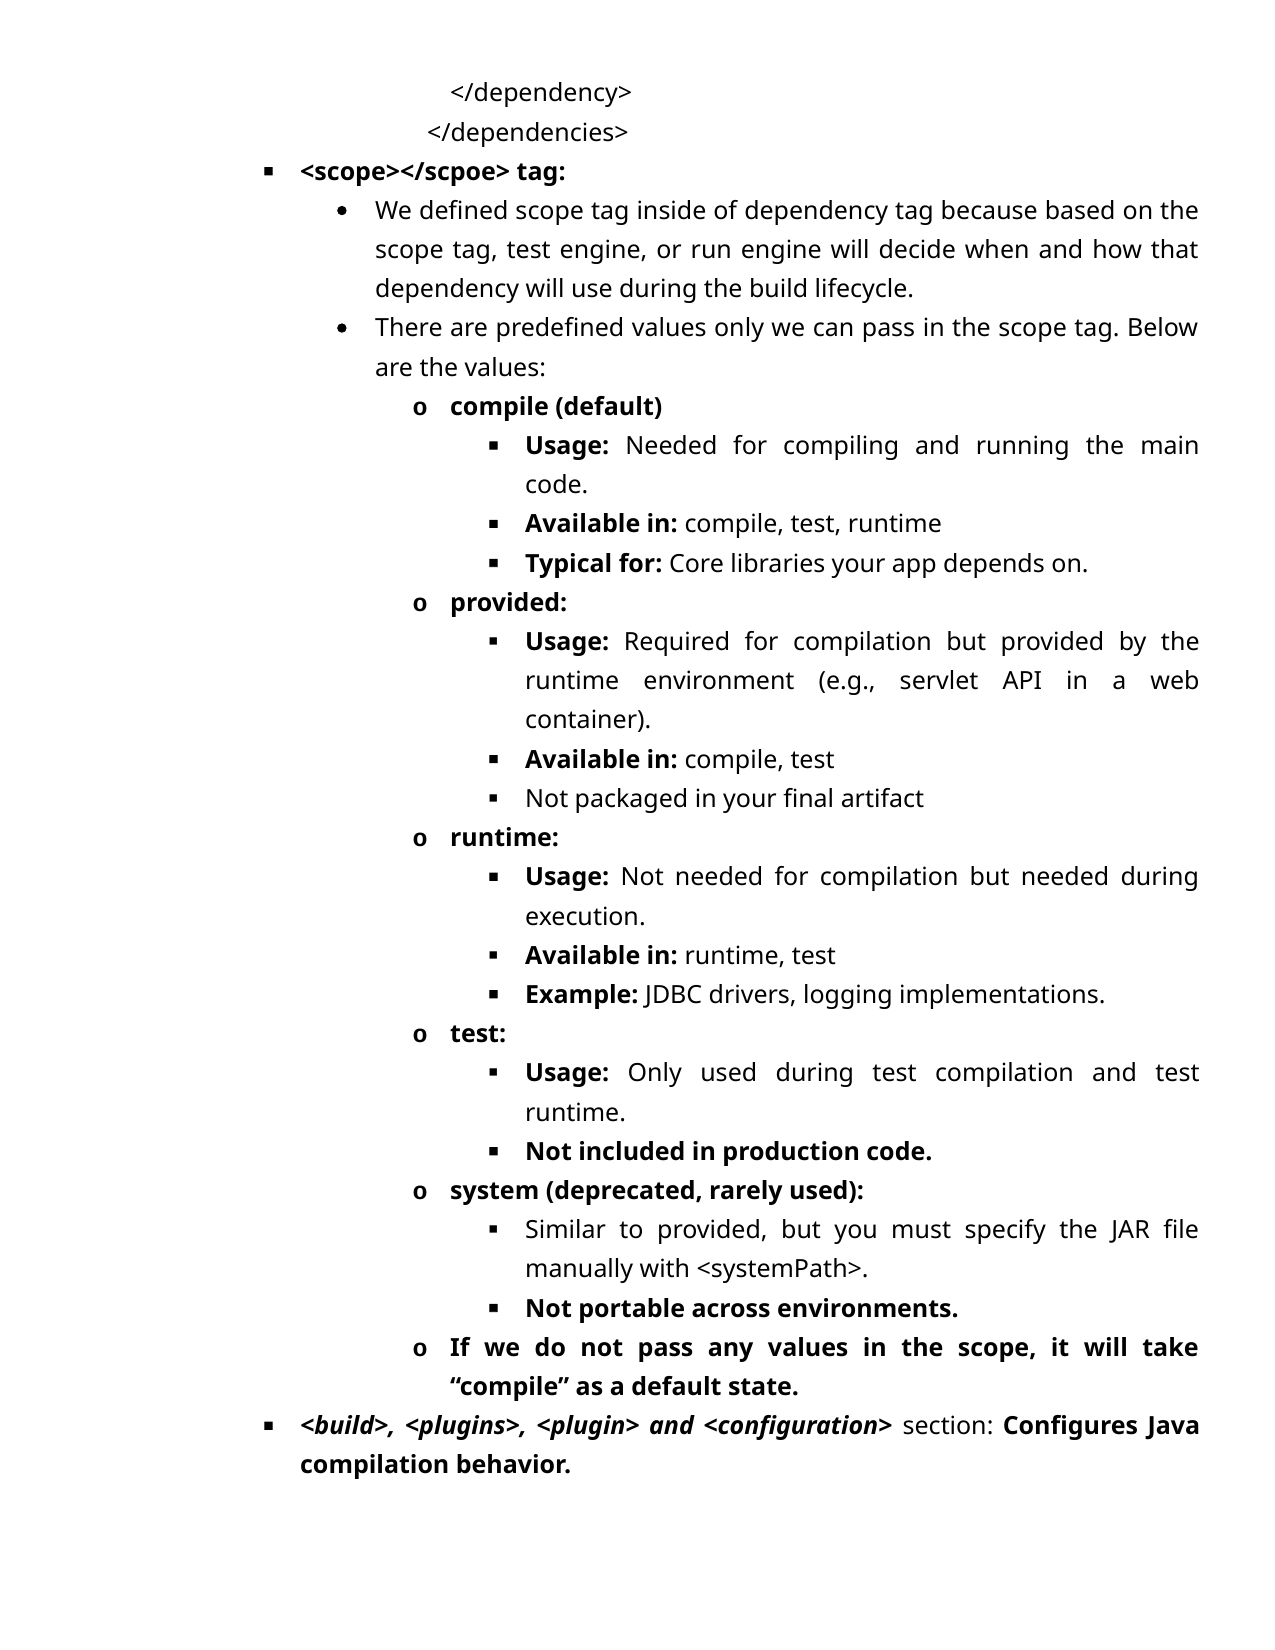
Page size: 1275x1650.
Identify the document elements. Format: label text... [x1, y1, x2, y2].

list Not included in production code. [487, 1133, 1200, 1167]
list Typical for: Core libraries your app depends on. [487, 545, 1200, 579]
list runtime: [412, 819, 1200, 854]
list Available in: runtime, test [487, 937, 1200, 971]
list test: [412, 1016, 1200, 1050]
list Available in: compile, test, runtime [487, 506, 1200, 540]
list Usage: Not needed for compilation but needed during execution. [487, 859, 1200, 932]
list There are predefined values only we can pass in the scope tag. Below are the values: [337, 310, 1200, 383]
list Usage: Needed for compiling and running the main code. [487, 428, 1200, 501]
list </dependencies> [375, 114, 1200, 148]
list Example: JDBC drivers, logging implementations. [487, 976, 1200, 1011]
list <build>, <plugins>, <plugin> and <configuration> section: Configures Java compilation behavior. [262, 1408, 1200, 1481]
list system (deprecated, rarely used): [412, 1172, 1200, 1207]
list Usage: Required for compilation but provided by the runtime environment (e.g., servlet API in a web container). [487, 624, 1200, 736]
list If we do not pass any values in the scope, it will take “compile” as a default state. [412, 1329, 1200, 1403]
list Not packaged in your final artifact [487, 780, 1200, 814]
list <scope></scpoe> tag: [262, 153, 1200, 187]
list </dependency> [375, 75, 1200, 109]
list compile (default) [412, 388, 1200, 423]
list Usage: Only used during test compilation and test runtime. [487, 1055, 1200, 1128]
list Not portable across environments. [487, 1290, 1200, 1324]
list Available in: compile, test [487, 741, 1200, 775]
list provided: [412, 584, 1200, 619]
list Similar to provided, but you must specify the JAR file manually with <systemPath>. [487, 1212, 1200, 1285]
list We defined scope tag inside of dependency tag because based on the scope tag, test engine, or run engine will decide when and how that dependency will use during the build lifecycle. [337, 192, 1200, 305]
